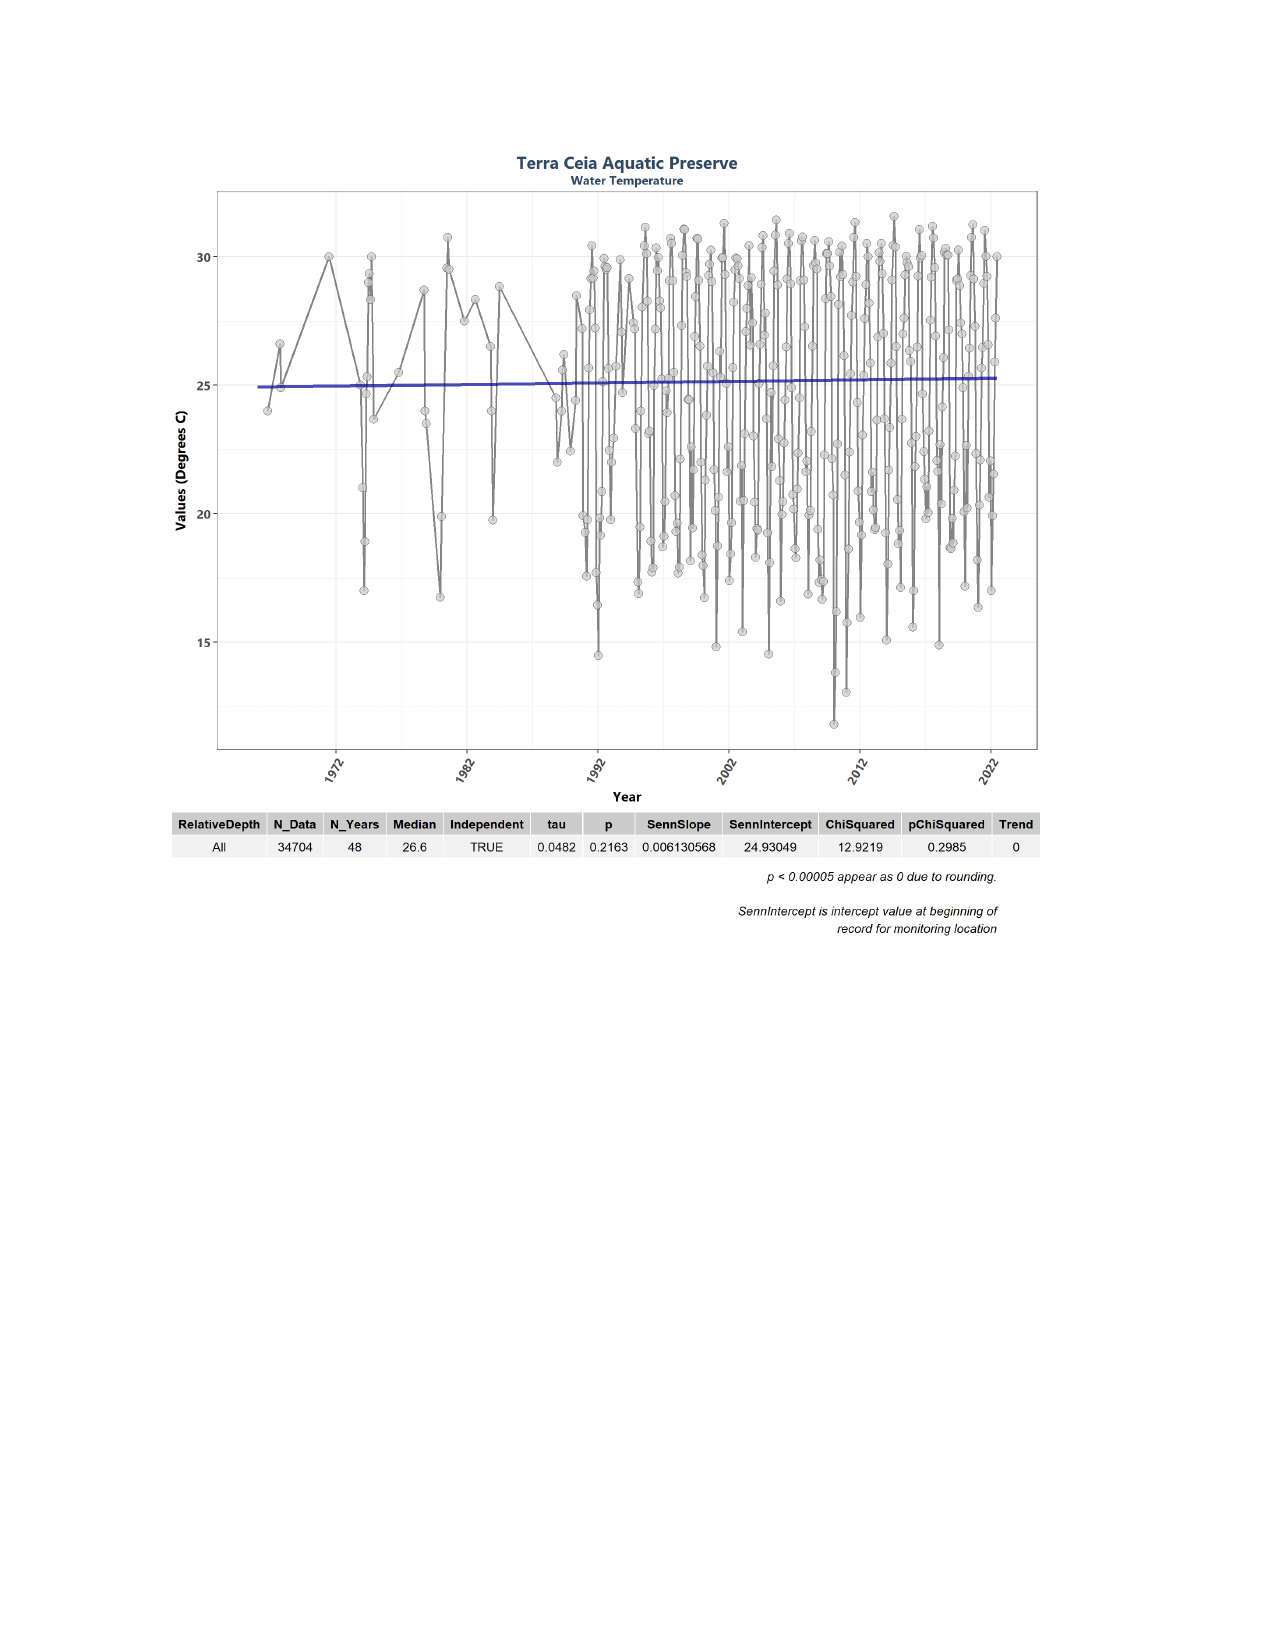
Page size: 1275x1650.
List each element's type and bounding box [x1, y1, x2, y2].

picture [168, 150, 1044, 938]
